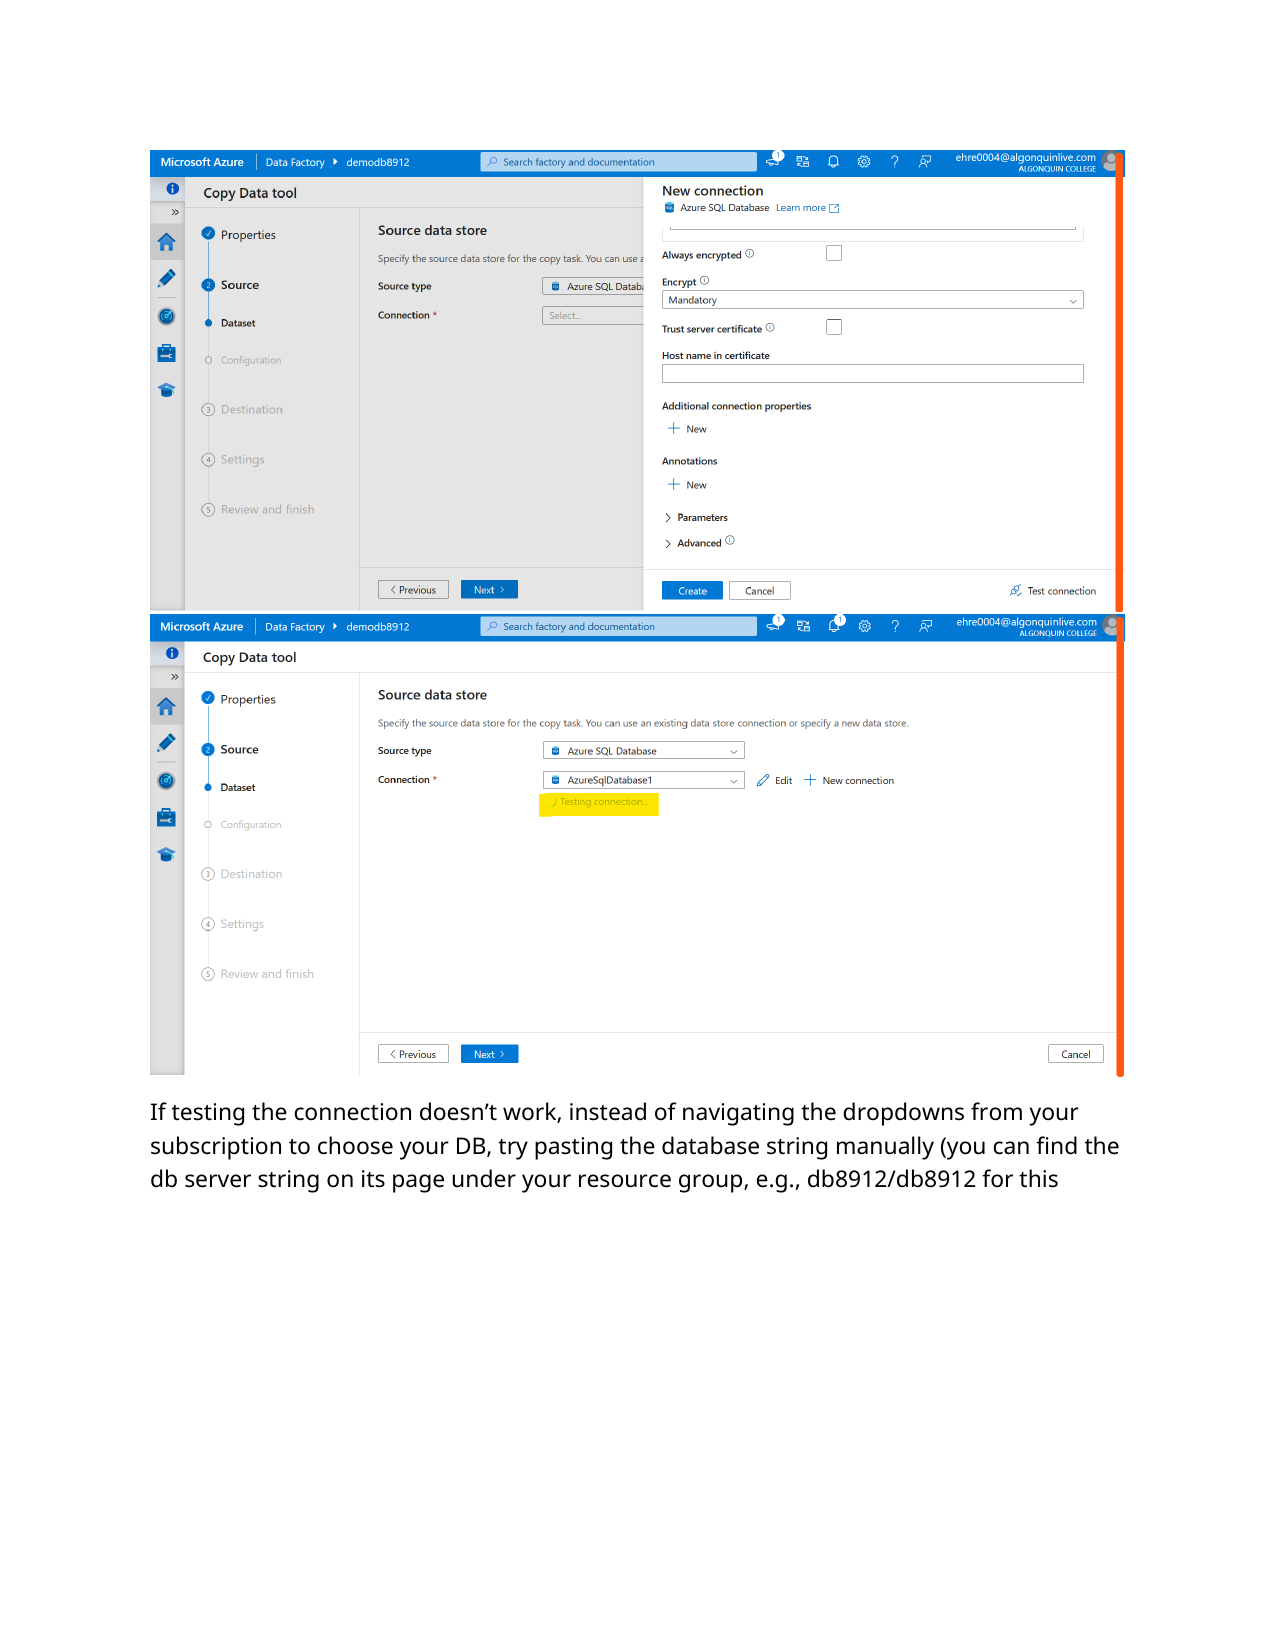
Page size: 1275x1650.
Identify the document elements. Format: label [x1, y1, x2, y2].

text [150, 1096, 1125, 1195]
picture [150, 150, 1125, 612]
picture [150, 614, 1125, 1077]
